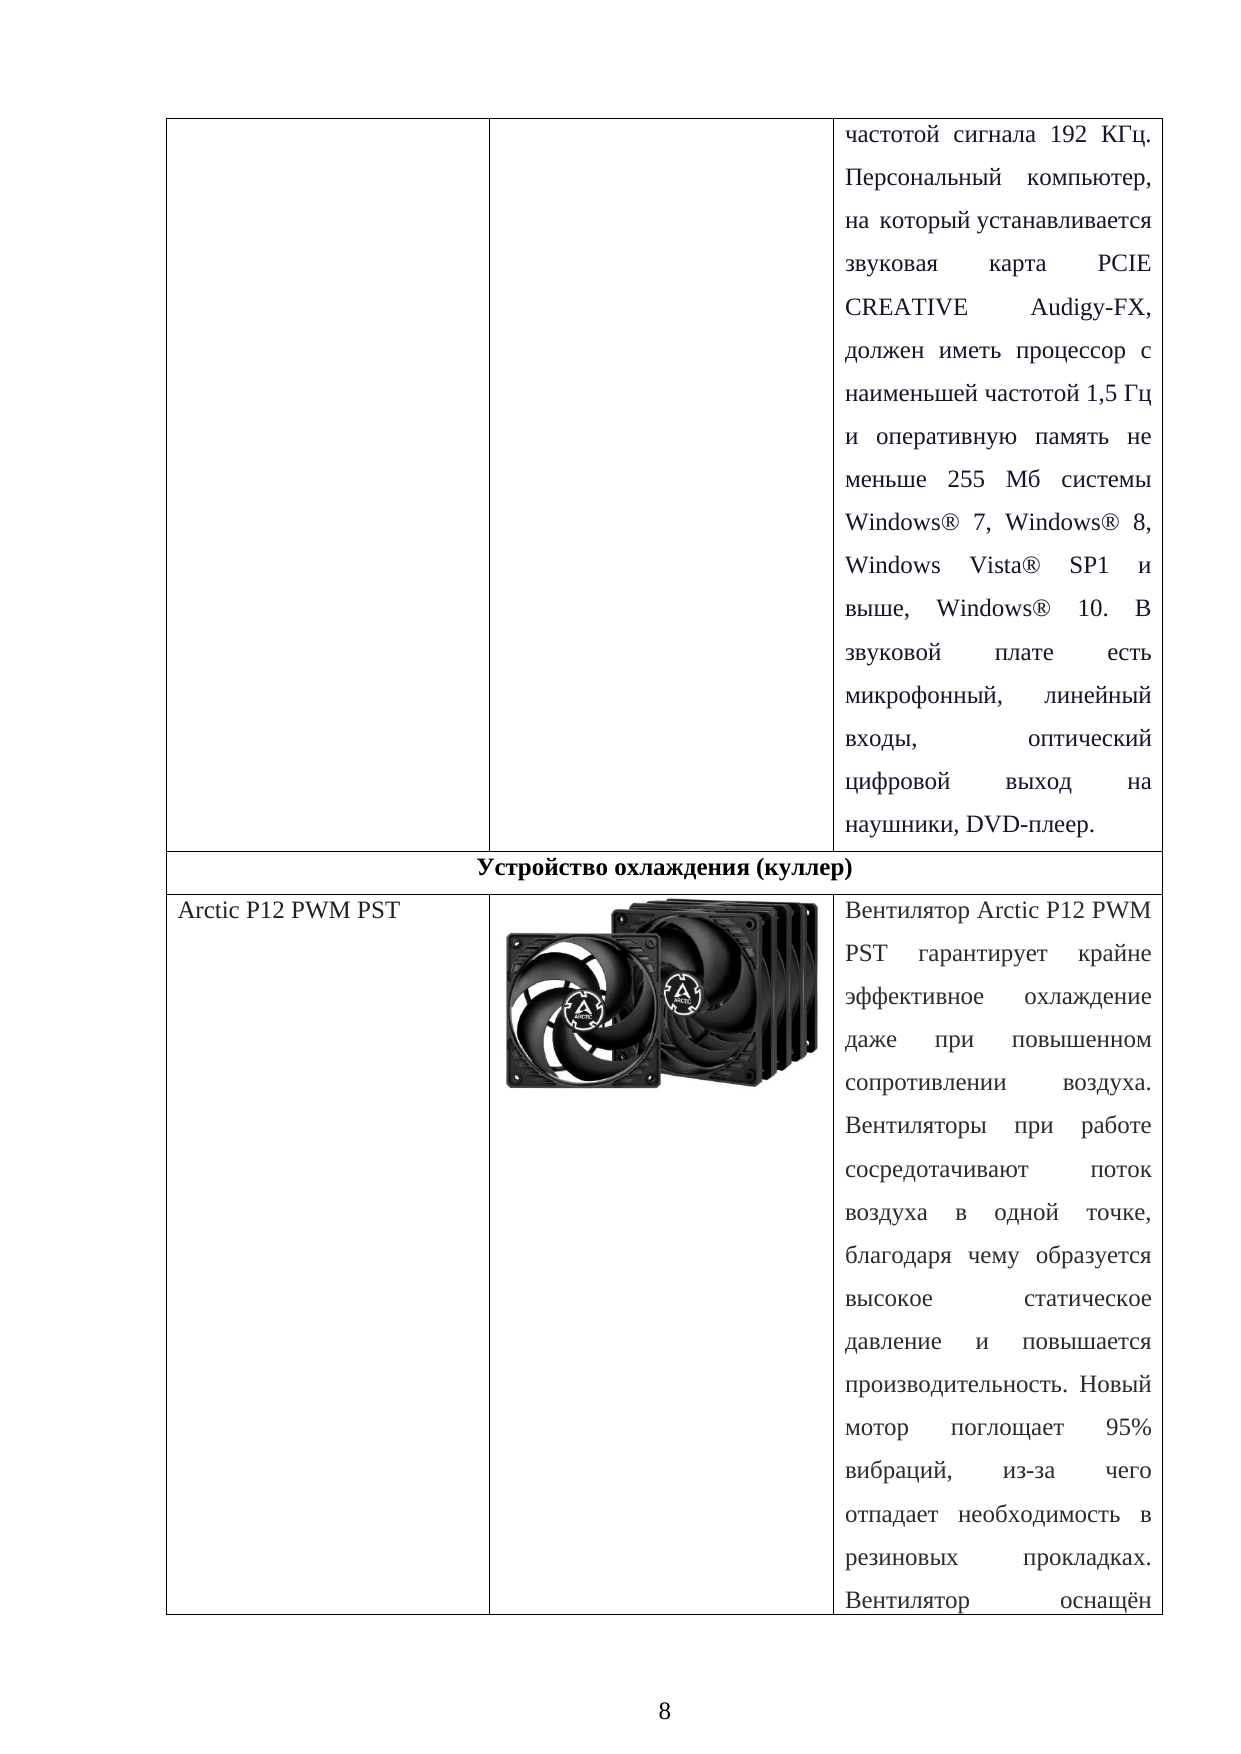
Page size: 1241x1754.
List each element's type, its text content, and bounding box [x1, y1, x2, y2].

table_cell Arctic P12 PWM PST [167, 895, 489, 1614]
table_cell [834, 895, 1162, 1614]
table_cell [167, 119, 489, 851]
picture [501, 895, 821, 1093]
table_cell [834, 119, 1162, 851]
table_cell [490, 119, 833, 851]
table_cell [490, 895, 833, 1614]
table_cell Устройство охлаждения (куллер) [167, 852, 1162, 894]
